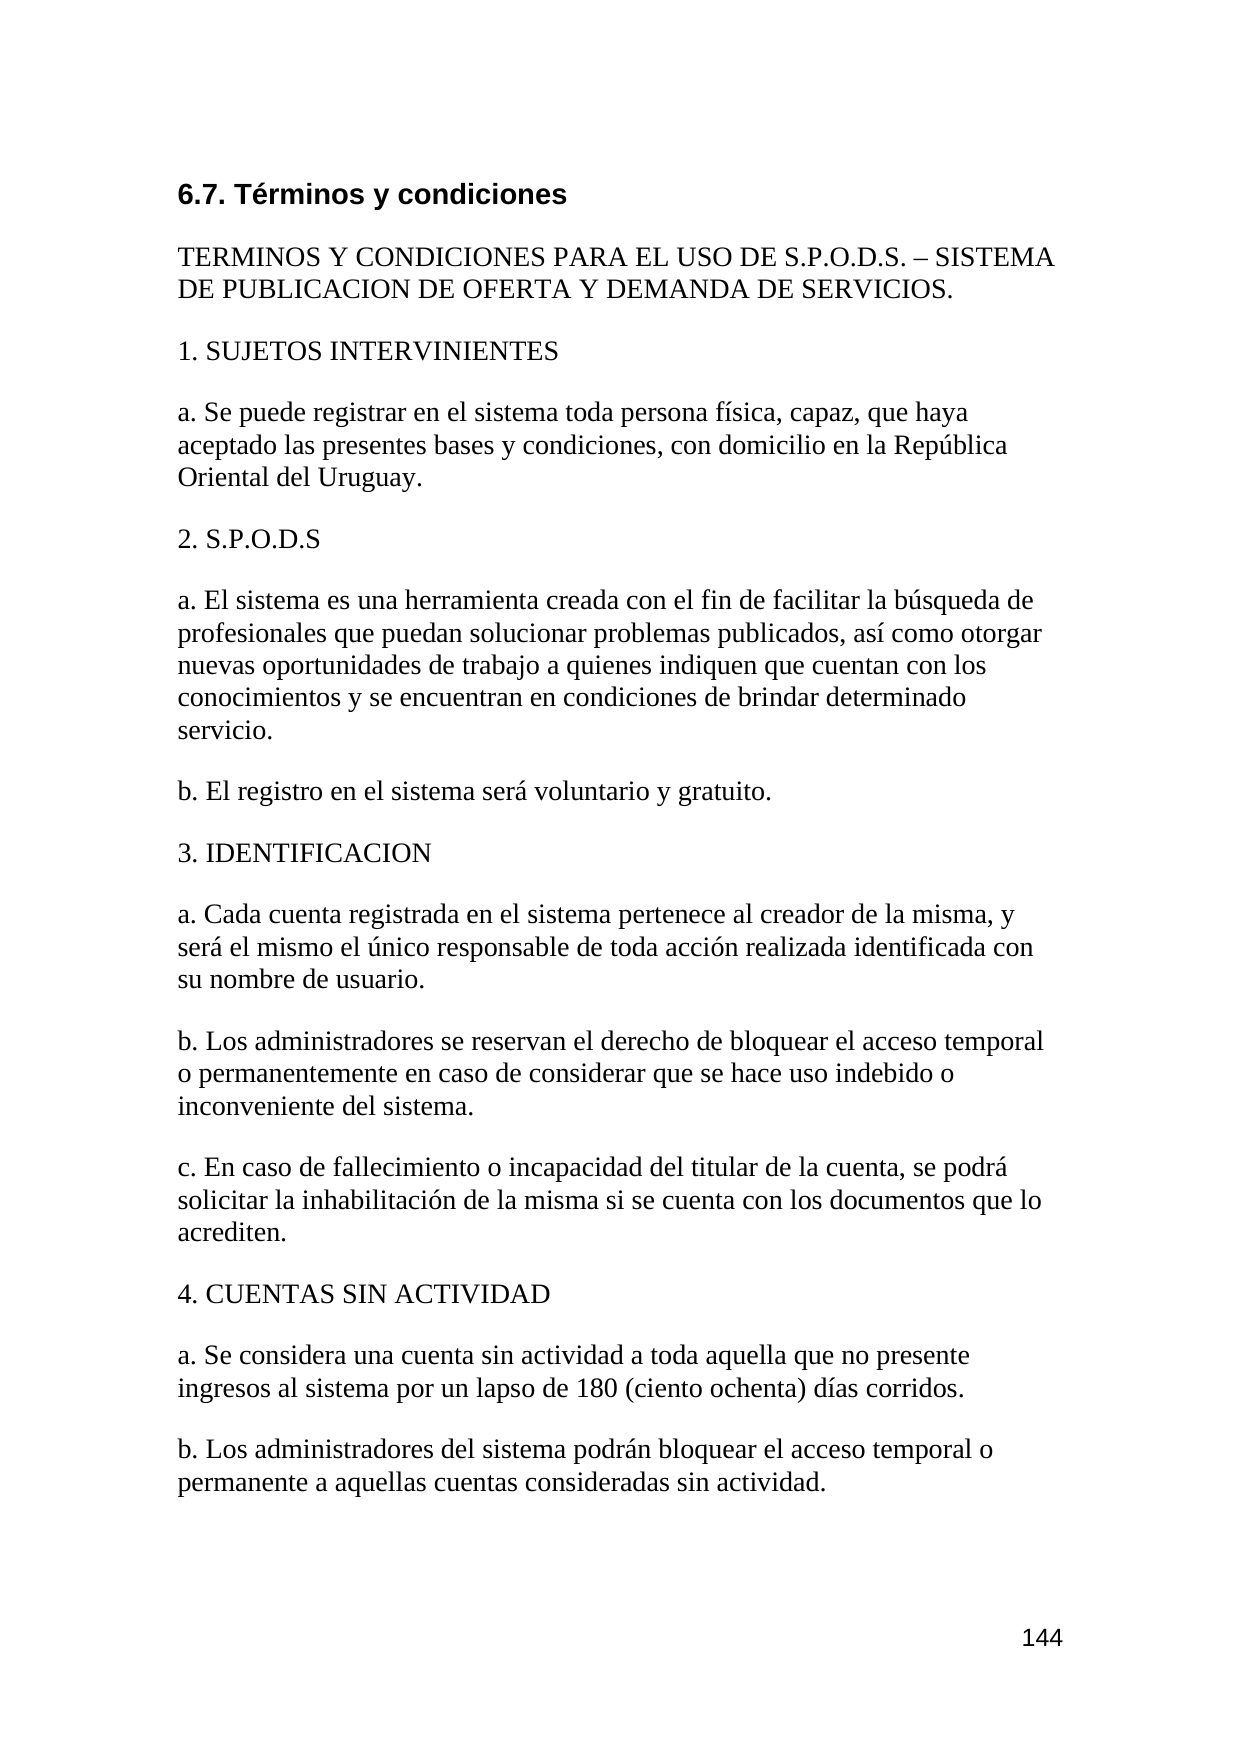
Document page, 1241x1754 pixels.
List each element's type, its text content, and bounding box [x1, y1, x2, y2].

text b. Los administradores del sistema podrán bloquear el acceso temporal o permanente a aquellas cuentas consideradas sin actividad. [177, 1432, 1063, 1497]
text 6.7. Términos y condiciones [177, 177, 1063, 211]
text TERMINOS Y CONDICIONES PARA EL USO DE S.P.O.D.S. – SISTEMA DE PUBLICACION DE OFERTA Y DEMANDA DE SERVICIOS. [177, 240, 1063, 305]
text 2. S.P.O.D.S [177, 522, 1063, 554]
text c. En caso de fallecimiento o incapacidad del titular de la cuenta, se podrá solicitar la inhabilitación de la misma si se cuenta con los documentos que lo acrediten. [177, 1150, 1063, 1247]
text 4. CUENTAS SIN ACTIVIDAD [177, 1277, 1063, 1309]
text 1. SUJETOS INTERVINIENTES [177, 334, 1063, 366]
text b. El registro en el sistema será voluntario y gratuito. [177, 774, 1063, 807]
text a. El sistema es una herramienta creada con el fin de facilitar la búsqueda de profesionales que puedan solucionar problemas publicados, así como otorgar nuevas oportunidades de trabajo a quienes indiquen que cuentan con los conocimientos y se encuentran en condiciones de brindar determinado servicio. [177, 583, 1063, 745]
text a. Se considera una cuenta sin actividad a toda aquella que no presente ingresos al sistema por un lapso de 180 (ciento ochenta) días corridos. [177, 1338, 1063, 1403]
text 3. IDENTIFICACION [177, 836, 1063, 868]
text a. Se puede registrar en el sistema toda persona física, capaz, que haya aceptado las presentes bases y condiciones, con domicilio en la República Oriental del Uruguay. [177, 395, 1063, 493]
text a. Cada cuenta registrada en el sistema pertenece al creador de la misma, y será el mismo el único responsable de toda acción realizada identificada con su nombre de usuario. [177, 898, 1063, 995]
text b. Los administradores se reservan el derecho de bloquear el acceso temporal o permanentemente en caso de considerar que se hace uso indebido o inconveniente del sistema. [177, 1024, 1063, 1121]
